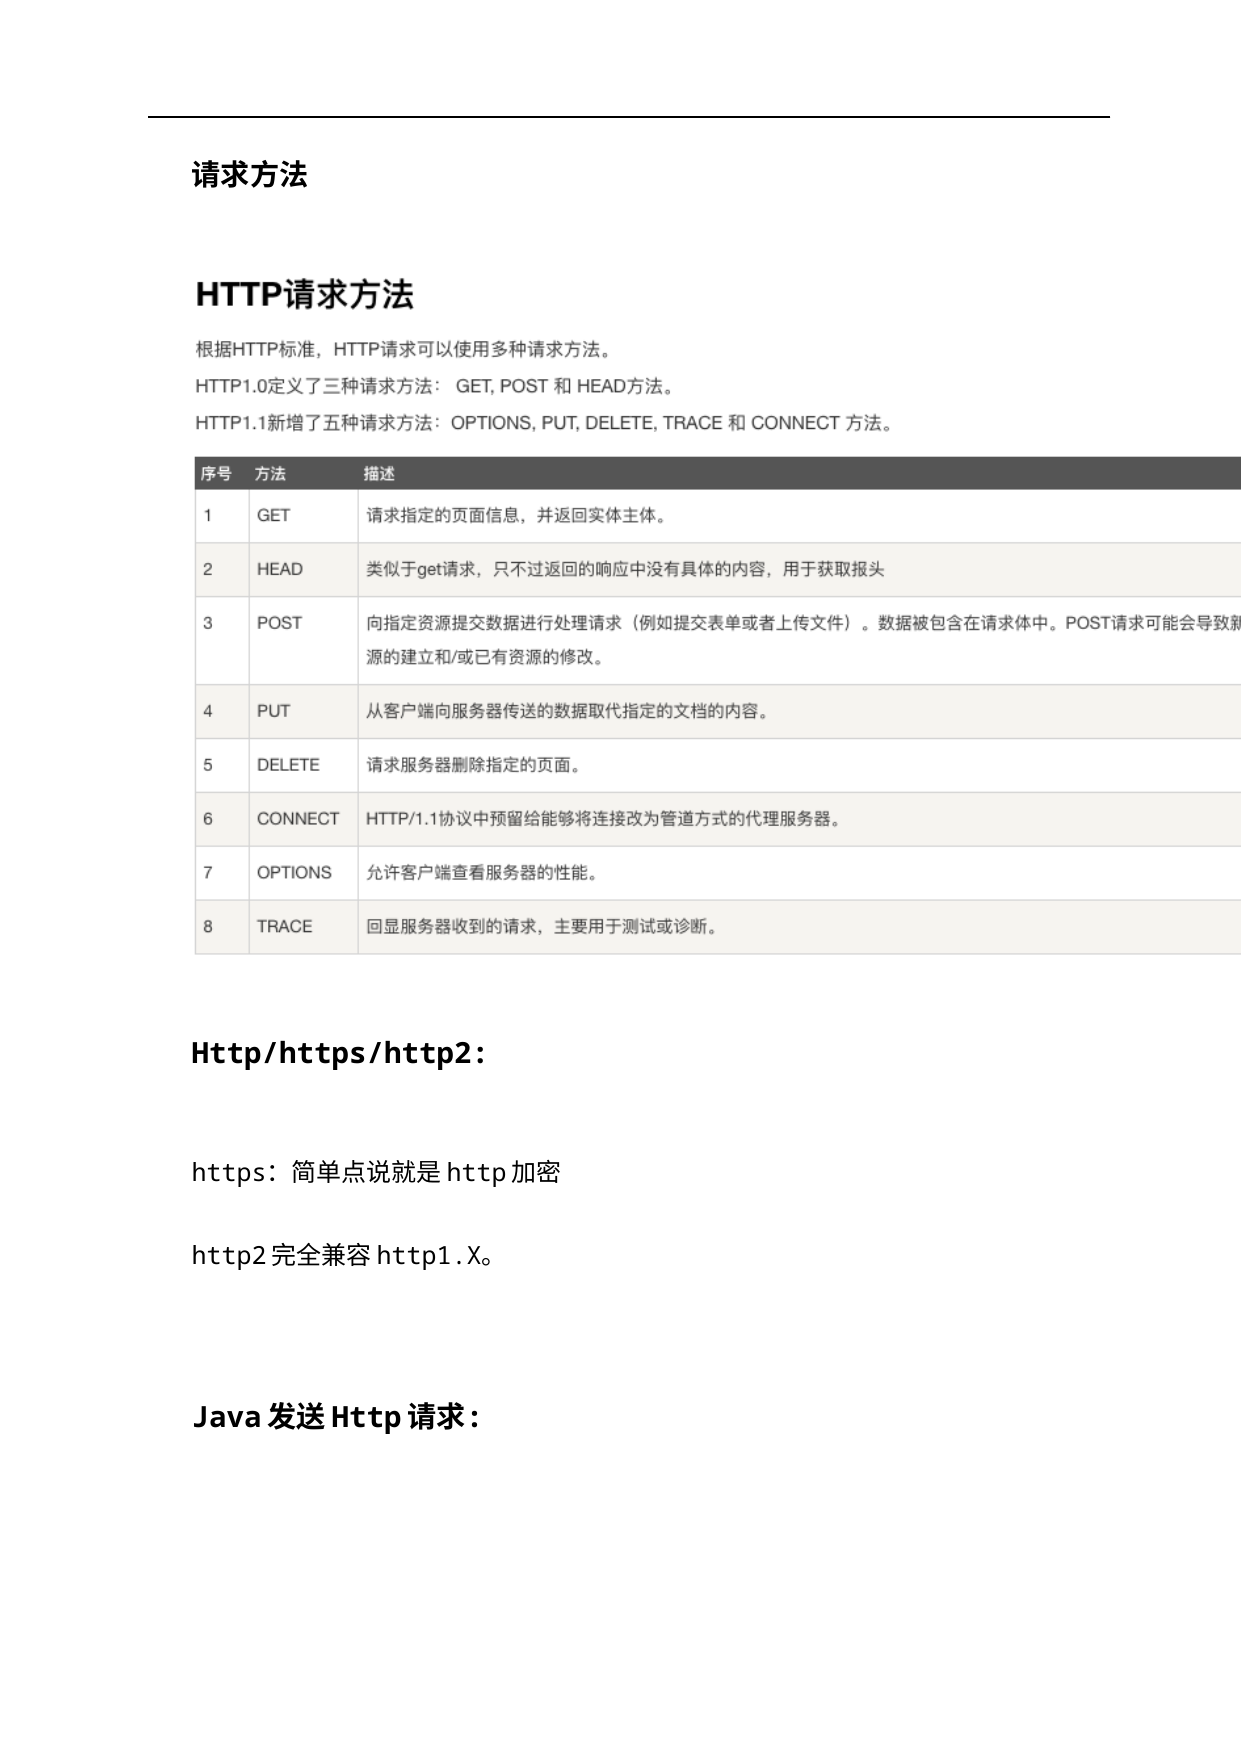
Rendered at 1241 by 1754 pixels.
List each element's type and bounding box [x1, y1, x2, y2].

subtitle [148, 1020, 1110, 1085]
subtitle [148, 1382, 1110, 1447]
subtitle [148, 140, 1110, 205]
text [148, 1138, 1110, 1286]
picture [191, 273, 1241, 960]
